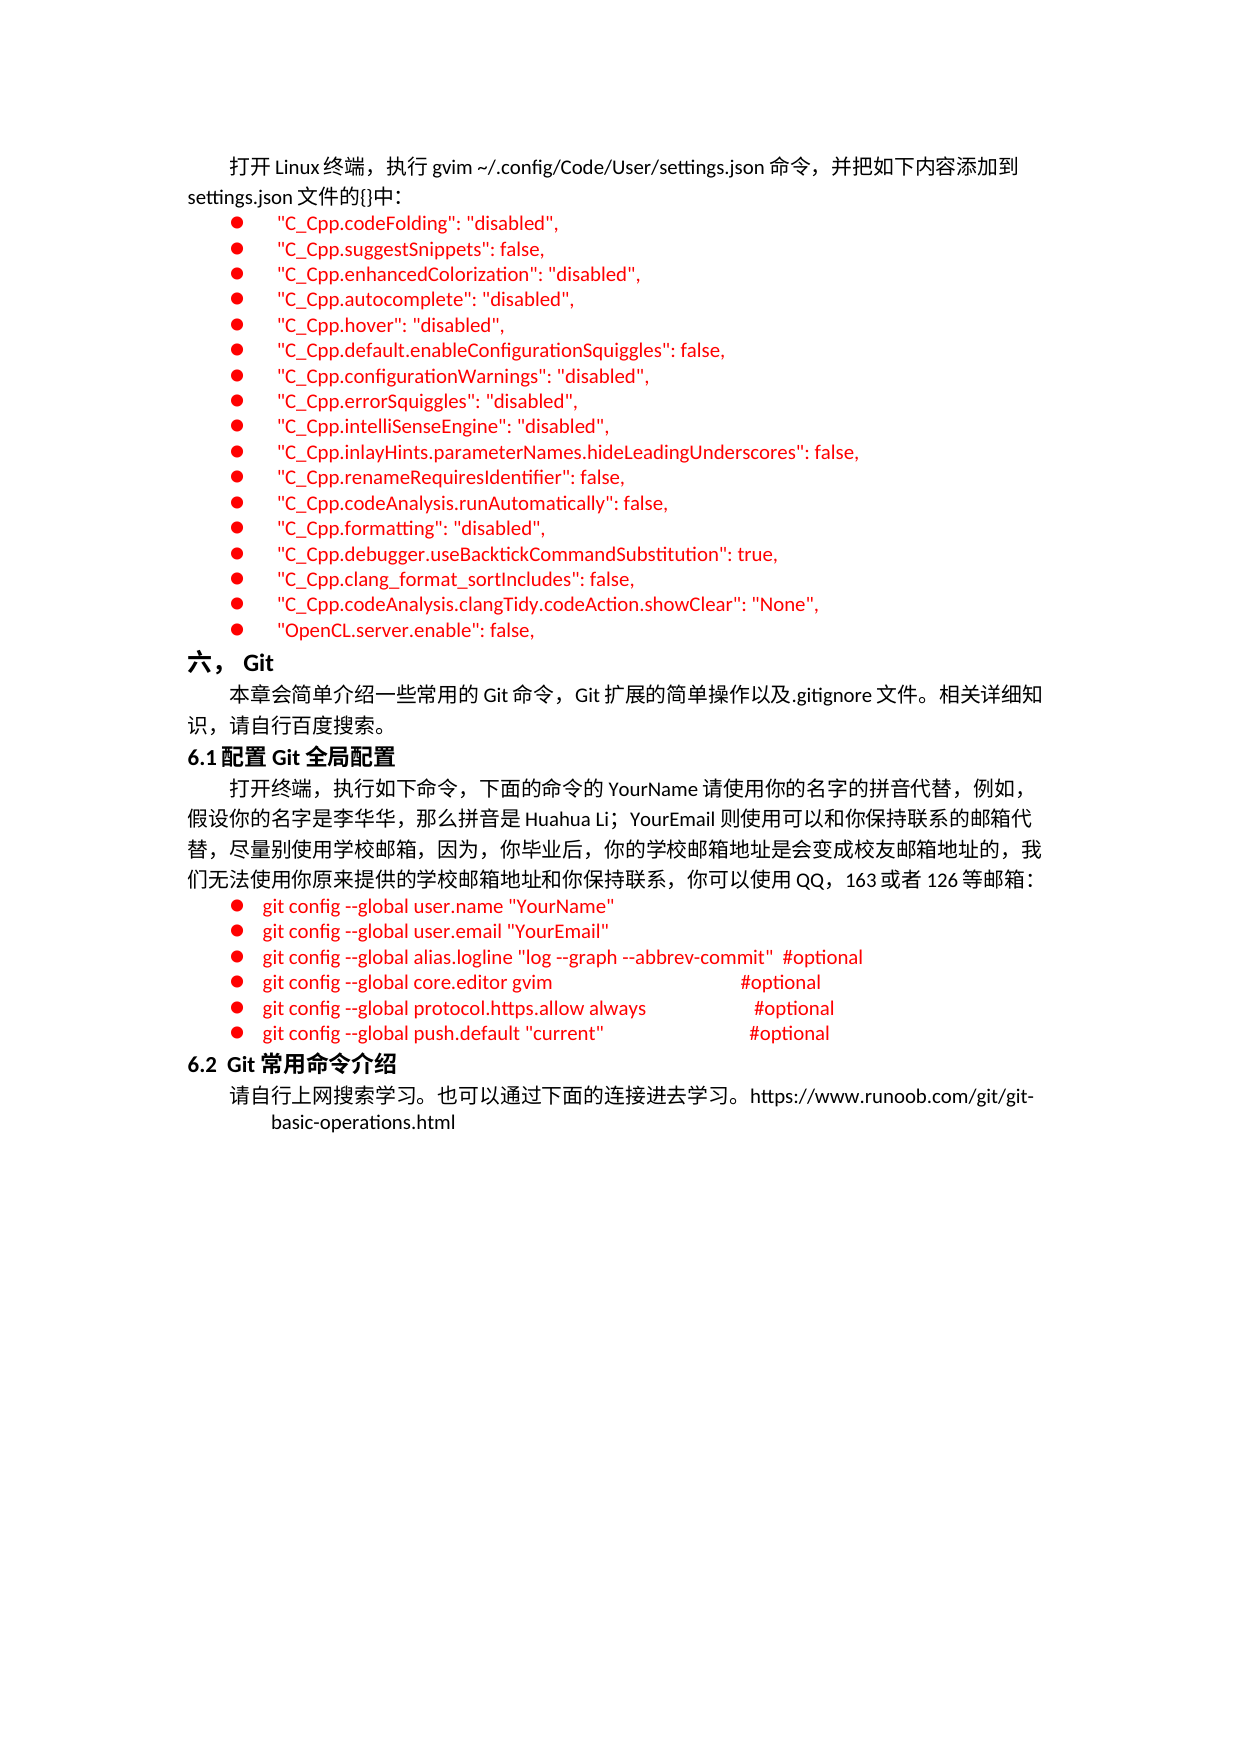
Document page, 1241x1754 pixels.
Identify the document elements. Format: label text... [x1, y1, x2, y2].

list "C_Cpp.errorSquiggles": "disabled", [187, 388, 1053, 414]
list "C_Cpp.inlayHints.parameterNames.hideLeadingUnderscores": false, [187, 439, 1053, 464]
text 本章会简单介绍一些常用的Git命令，Git扩展的简单操作以及.gitignore文件。相关详细知识，请自行百度搜索。 [187, 679, 1053, 739]
list "C_Cpp.default.enableConfigurationSquiggles": false, [187, 337, 1053, 363]
subtitle 6.2 Git常用命令介绍 [187, 1046, 1053, 1079]
subtitle Git [187, 642, 1053, 679]
list "C_Cpp.renameRequiresIdentifier": false, [187, 464, 1053, 490]
list git config --global user.name "YourName" [187, 893, 1053, 919]
text 打开终端，执行如下命令，下面的命令的YourName请使用你的名字的拼音代替，例如，假设你的名字是李华华，那么拼音是Huahua Li；YourEmail则使用可以和你保持联系的邮箱代替，尽量别使用学校邮箱，因为，你毕业后，你的学校邮箱地址是会变成校友邮箱地址的，我们无法使用你原来提供的学校邮箱地址和你保持联系，你可以使用QQ，163或者126等邮箱： [187, 772, 1053, 893]
subtitle 6.1配置Git全局配置 [187, 739, 1053, 772]
list "C_Cpp.codeAnalysis.runAutomatically": false, [187, 490, 1053, 515]
list "C_Cpp.autocomplete": "disabled", [187, 287, 1053, 312]
list "C_Cpp.codeAnalysis.clangTidy.codeAction.showClear": "None", [187, 592, 1053, 617]
list "C_Cpp.clang_format_sortIncludes": false, [187, 566, 1053, 592]
list git config --global core.editor gvim #optional [187, 969, 1053, 995]
text 请自行上网搜索学习。也可以通过下面的连接进去学习。https://www.runoob.com/git/git-basic-operations.html [229, 1079, 1053, 1134]
list git config --global push.default "current" #optional [187, 1020, 1053, 1046]
list "OpenCL.server.enable": false, [187, 617, 1053, 642]
list "C_Cpp.configurationWarnings": "disabled", [187, 363, 1053, 388]
list git config --global user.email "YourEmail" [187, 919, 1053, 944]
list git config --global alias.logline "log --graph --abbrev-commit" #optional [187, 944, 1053, 969]
list "C_Cpp.suggestSnippets": false, [187, 236, 1053, 261]
list git config --global protocol.https.allow always #optional [187, 995, 1053, 1020]
list "C_Cpp.enhancedColorization": "disabled", [187, 261, 1053, 287]
list "C_Cpp.formatting": "disabled", [187, 515, 1053, 541]
list "C_Cpp.intelliSenseEngine": "disabled", [187, 414, 1053, 439]
list "C_Cpp.debugger.useBacktickCommandSubstitution": true, [187, 541, 1053, 566]
text 打开Linux终端，执行gvim ~/.config/Code/User/settings.json命令，并把如下内容添加到settings.json文件的{}中： [187, 150, 1053, 210]
list "C_Cpp.codeFolding": "disabled", [187, 210, 1053, 236]
list "C_Cpp.hover": "disabled", [187, 312, 1053, 337]
